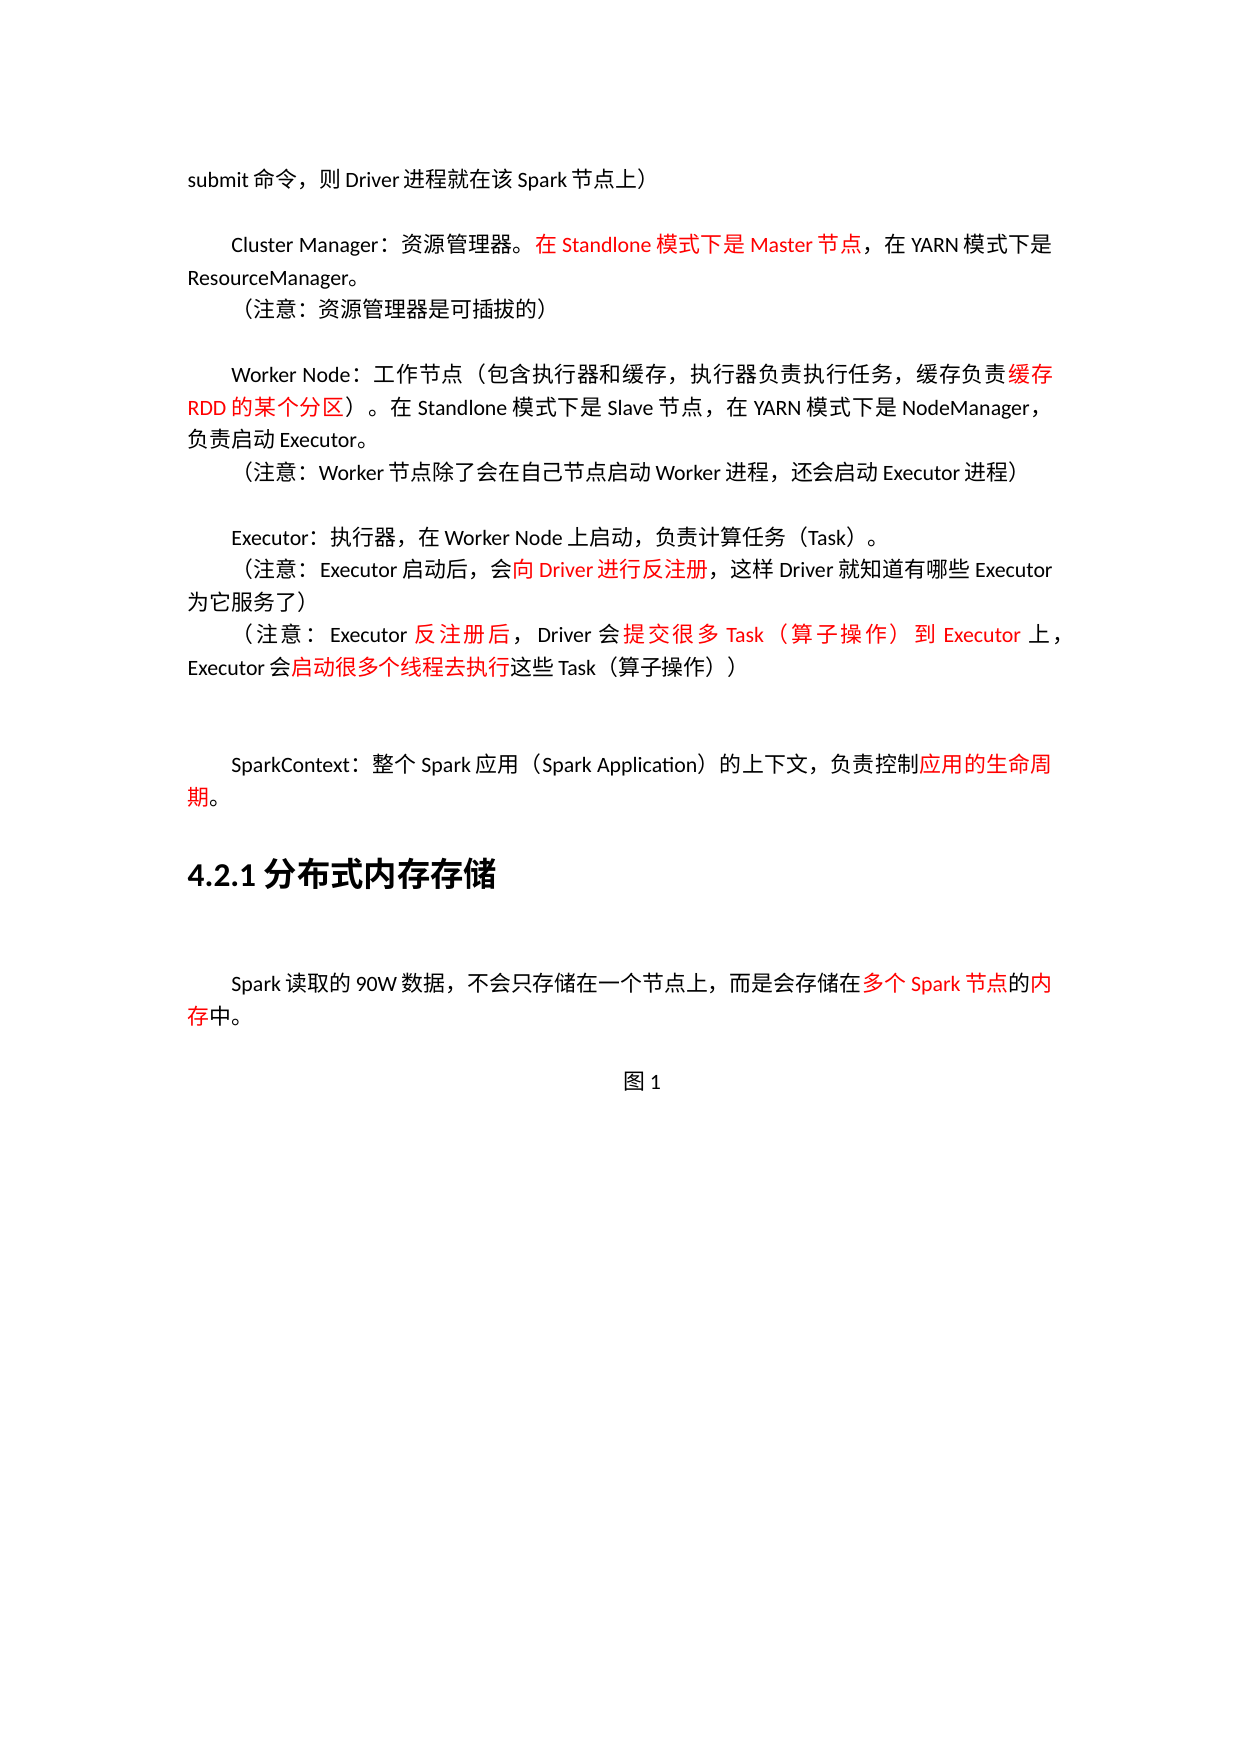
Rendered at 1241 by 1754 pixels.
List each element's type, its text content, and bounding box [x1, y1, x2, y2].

subtitle 4.2.1 分布式内存存储 [187, 839, 1053, 904]
text Worker Node：工作节点（包含执行器和缓存，执行器负责执行任务，缓存负责缓存RDD的某个分区）。在Standlone模式下是Slave节点，在YARN模式下是NodeManager，负责启动Executor。 [187, 357, 1053, 454]
text 图1 [187, 1063, 1053, 1096]
text （注意：Executor反注册后，Driver会提交很多Task（算子操作）到Executor上，Executor会启动很多个线程去执行这些Task（算子操作）） [187, 617, 1053, 682]
text （注意：Executor启动后，会向Driver进行反注册，这样Driver就知道有哪些Executor为它服务了） [187, 552, 1053, 617]
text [187, 162, 1053, 194]
text Cluster Manager：资源管理器。在Standlone模式下是Master节点，在YARN模式下是ResourceManager。 [187, 227, 1053, 292]
text （注意：资源管理器是可插拔的） [187, 292, 1053, 324]
text （注意：Worker节点除了会在自己节点启动Worker进程，还会启动Executor进程） [187, 454, 1053, 487]
text Executor：执行器，在Worker Node上启动，负责计算任务（Task）。 [187, 519, 1053, 552]
text SparkContext：整个Spark应用（Spark Application）的上下文，负责控制应用的生命周期。 [187, 747, 1053, 812]
text Spark读取的90W数据，不会只存储在一个节点上，而是会存储在多个Spark节点的内存中。 [187, 966, 1053, 1031]
